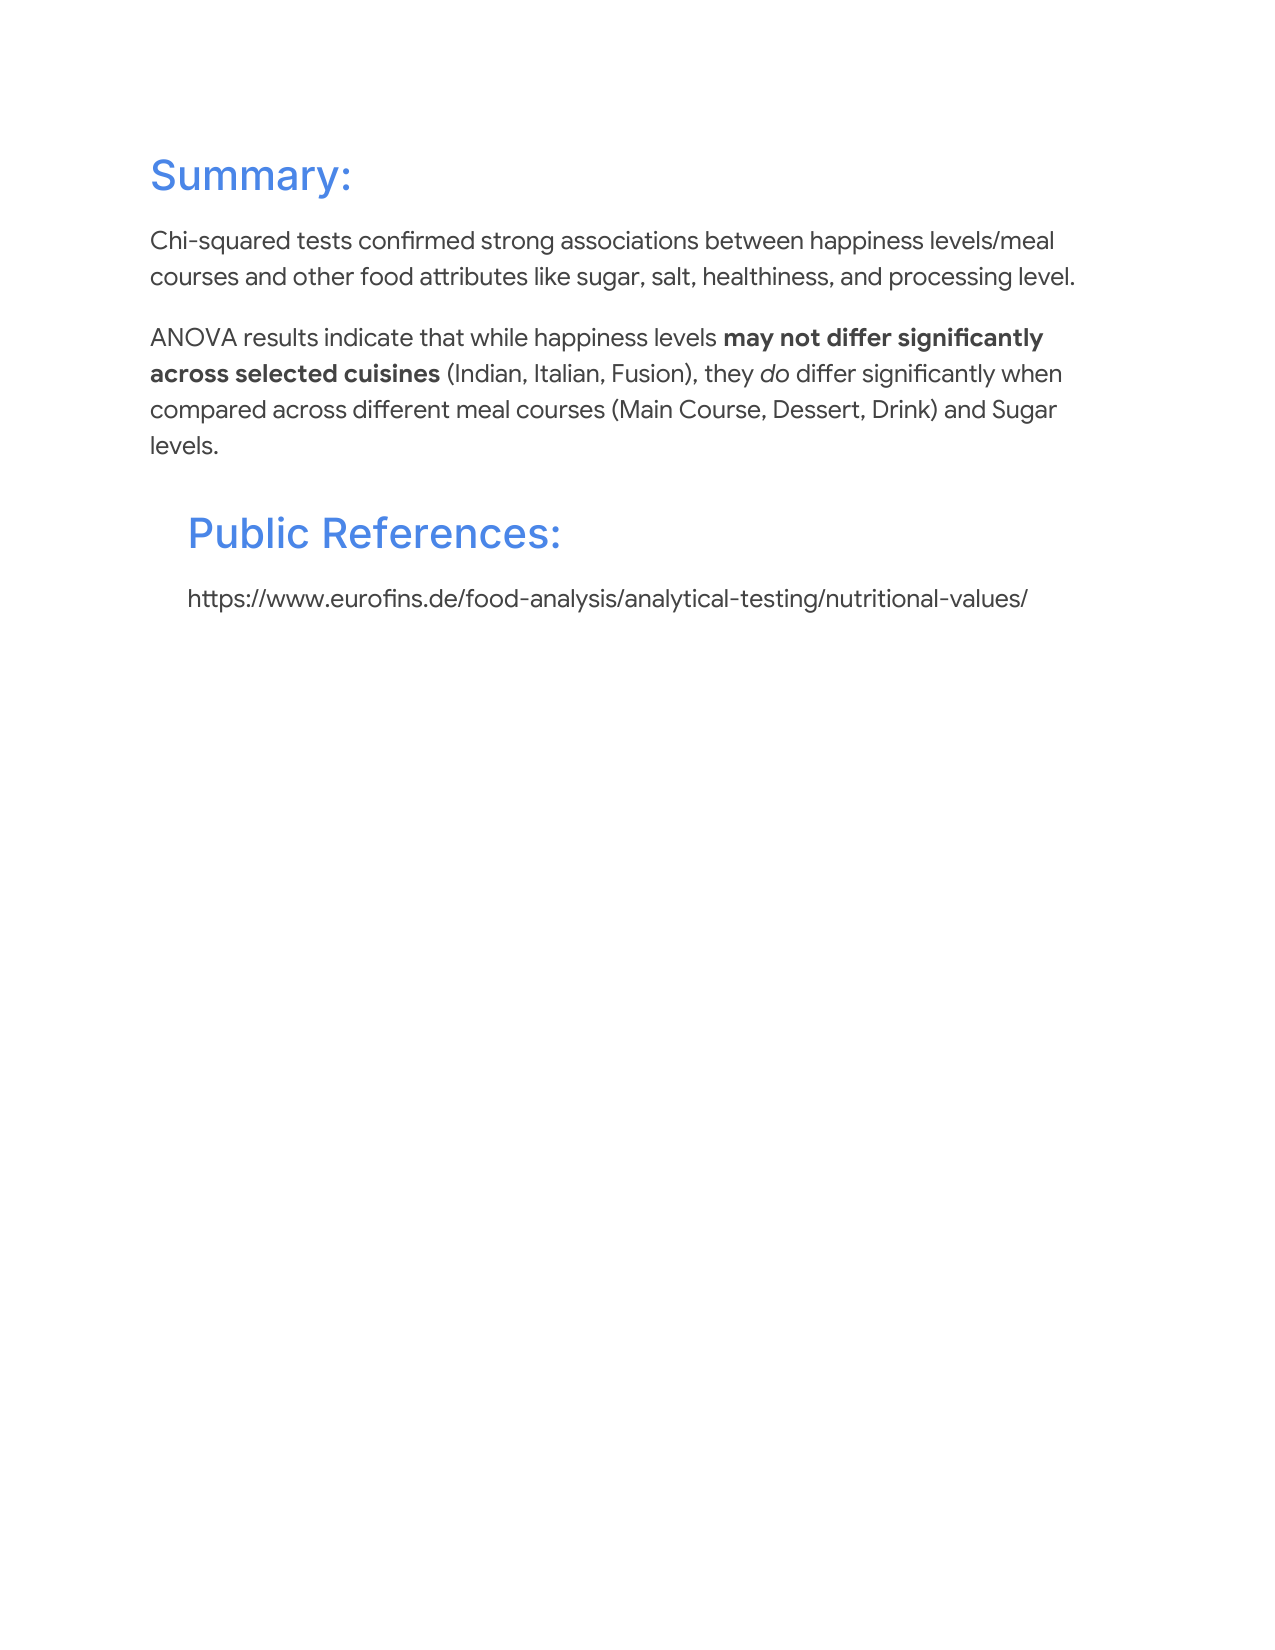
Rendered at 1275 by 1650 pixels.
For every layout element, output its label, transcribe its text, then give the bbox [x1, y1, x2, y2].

text https://www.eurofins.de/food-analysis/analytical-testing/nutritional-values/ [187, 584, 1125, 615]
text Chi-squared tests confirmed strong associations between happiness levels/meal courses and other food attributes like sugar, salt, healthiness, and processing level. [150, 225, 1125, 293]
subtitle Summary: [150, 150, 1125, 200]
text ANOVA results indicate that while happiness levels may not differ significantly across selected cuisines (Indian, Italian, Fusion), they do differ significantly when compared across different meal courses (Main Course, Dessert, Drink) and Sugar levels. [150, 322, 1125, 462]
subtitle Public References: [187, 508, 1125, 559]
